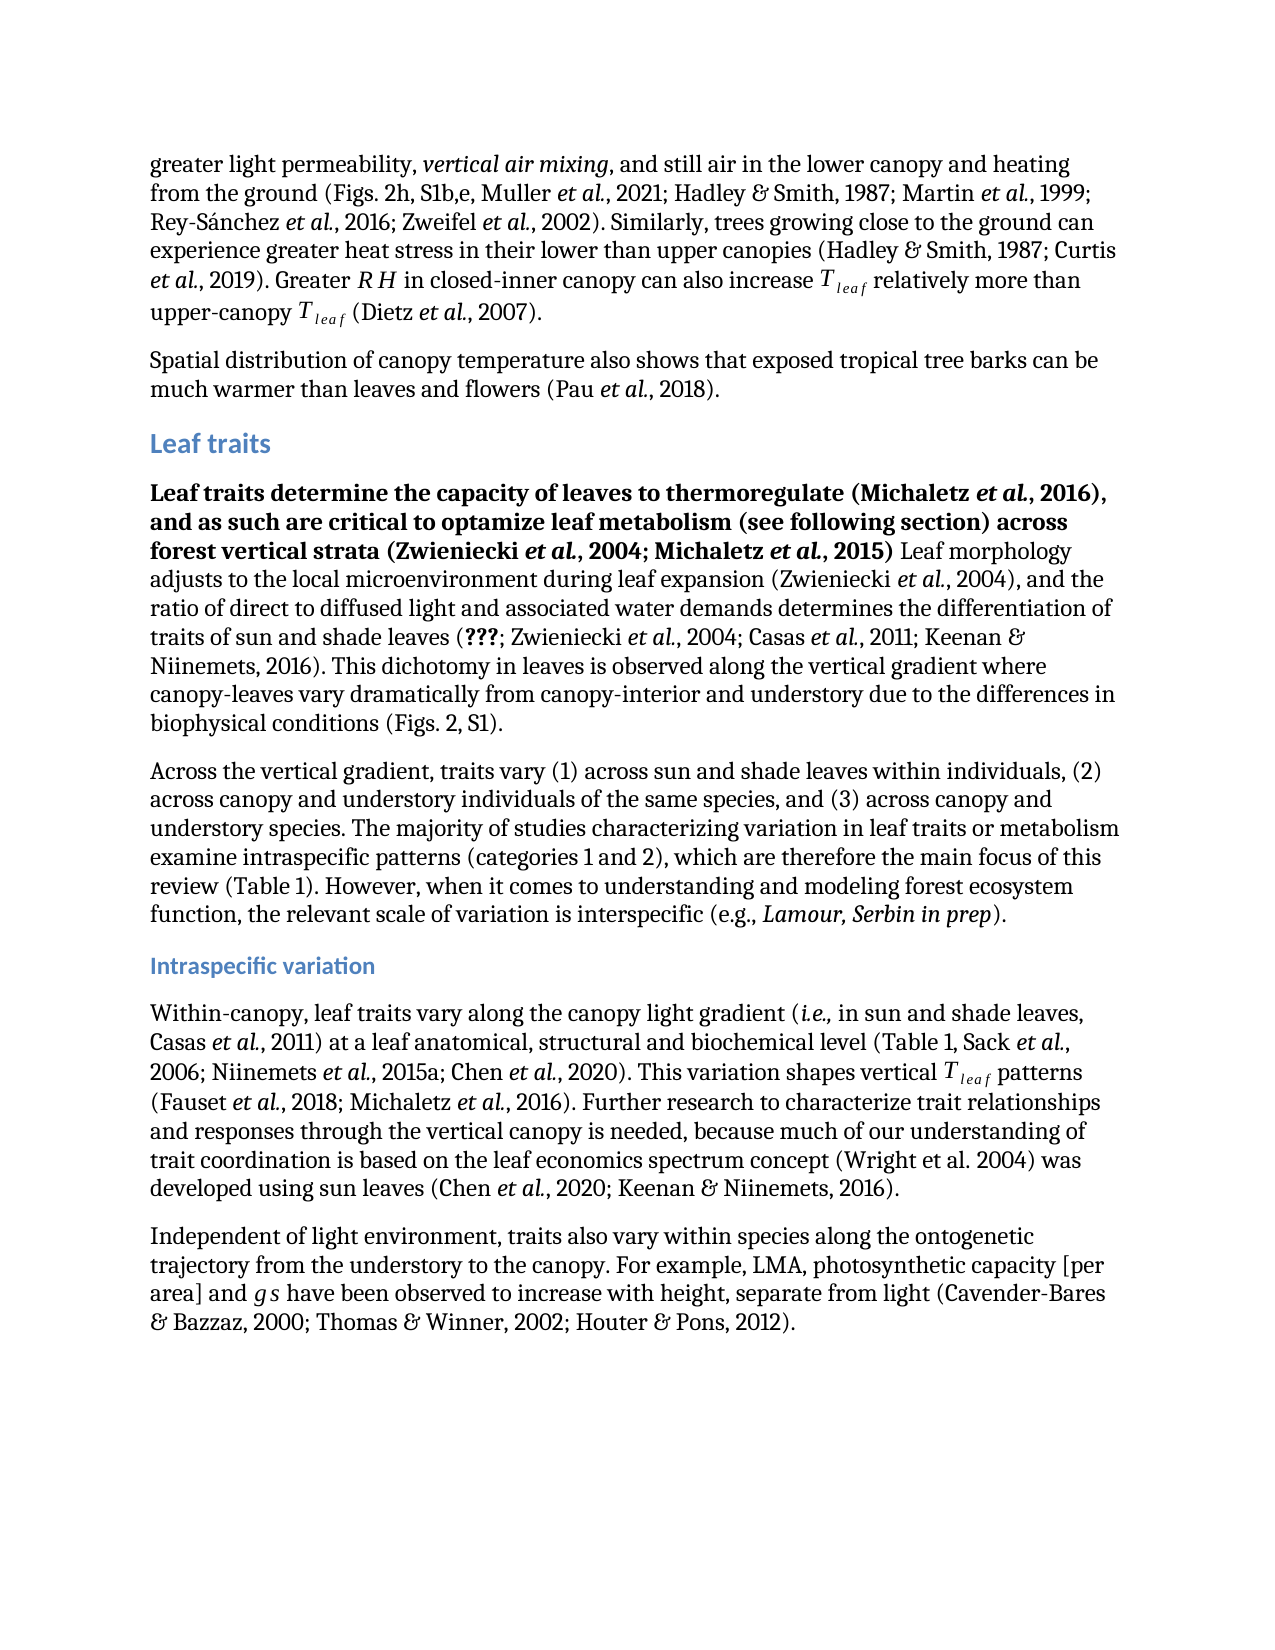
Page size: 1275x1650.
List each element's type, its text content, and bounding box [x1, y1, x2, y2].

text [150, 150, 1125, 328]
text Spatial distribution of canopy temperature also shows that exposed tropical tree barks can be much warmer than leaves and flowers (Pau et al., 2018). [150, 346, 1125, 404]
subtitle Leaf traits [150, 425, 1125, 460]
subtitle Intraspecific variation [150, 950, 1125, 981]
text Across the vertical gradient, traits vary (1) across sun and shade leaves within individuals, (2) across canopy and understory individuals of the same species, and (3) across canopy and understory species. The majority of studies characterizing variation in leaf traits or metabolism examine intraspecific patterns (categories 1 and 2), which are therefore the main focus of this review (Table 1). However, when it comes to understanding and modeling forest ecosystem function, the relevant scale of variation is interspecific (e.g., Lamour, Serbin in prep). [150, 757, 1125, 929]
text Within-canopy, leaf traits vary along the canopy light gradient (i.e., in sun and shade leaves, Casas et al., 2011) at a leaf anatomical, structural and biochemical level (Table 1, Sack et al., 2006; Niinemets et al., 2015a; Chen et al., 2020). This variation shapes vertical patterns (Fauset et al., 2018; Michaletz et al., 2016). Further research to characterize trait relationships and responses through the vertical canopy is needed, because much of our understanding of trait coordination is based on the leaf economics spectrum concept (Wright et al. 2004) was developed using sun leaves (Chen et al., 2020; Keenan & Niinemets, 2016). [150, 999, 1125, 1203]
text Independent of light environment, traits also vary within species along the ontogenetic trajectory from the understory to the canopy. For example, LMA, photosynthetic capacity [per area] and have been observed to increase with height, separate from light (Cavender-Bares & Bazzaz, 2000; Thomas & Winner, 2002; Houter & Pons, 2012). [150, 1222, 1125, 1337]
text Leaf traits determine the capacity of leaves to thermoregulate (Michaletz et al., 2016), and as such are critical to optamize leaf metabolism (see following section) across forest vertical strata (Zwieniecki et al., 2004; Michaletz et al., 2015) Leaf morphology adjusts to the local microenvironment during leaf expansion (Zwieniecki et al., 2004), and the ratio of direct to diffused light and associated water demands determines the differentiation of traits of sun and shade leaves (???; Zwieniecki et al., 2004; Casas et al., 2011; Keenan & Niinemets, 2016). This dichotomy in leaves is observed along the vertical gradient where canopy-leaves vary dramatically from canopy-interior and understory due to the differences in biophysical conditions (Figs. 2, S1). [150, 479, 1125, 738]
